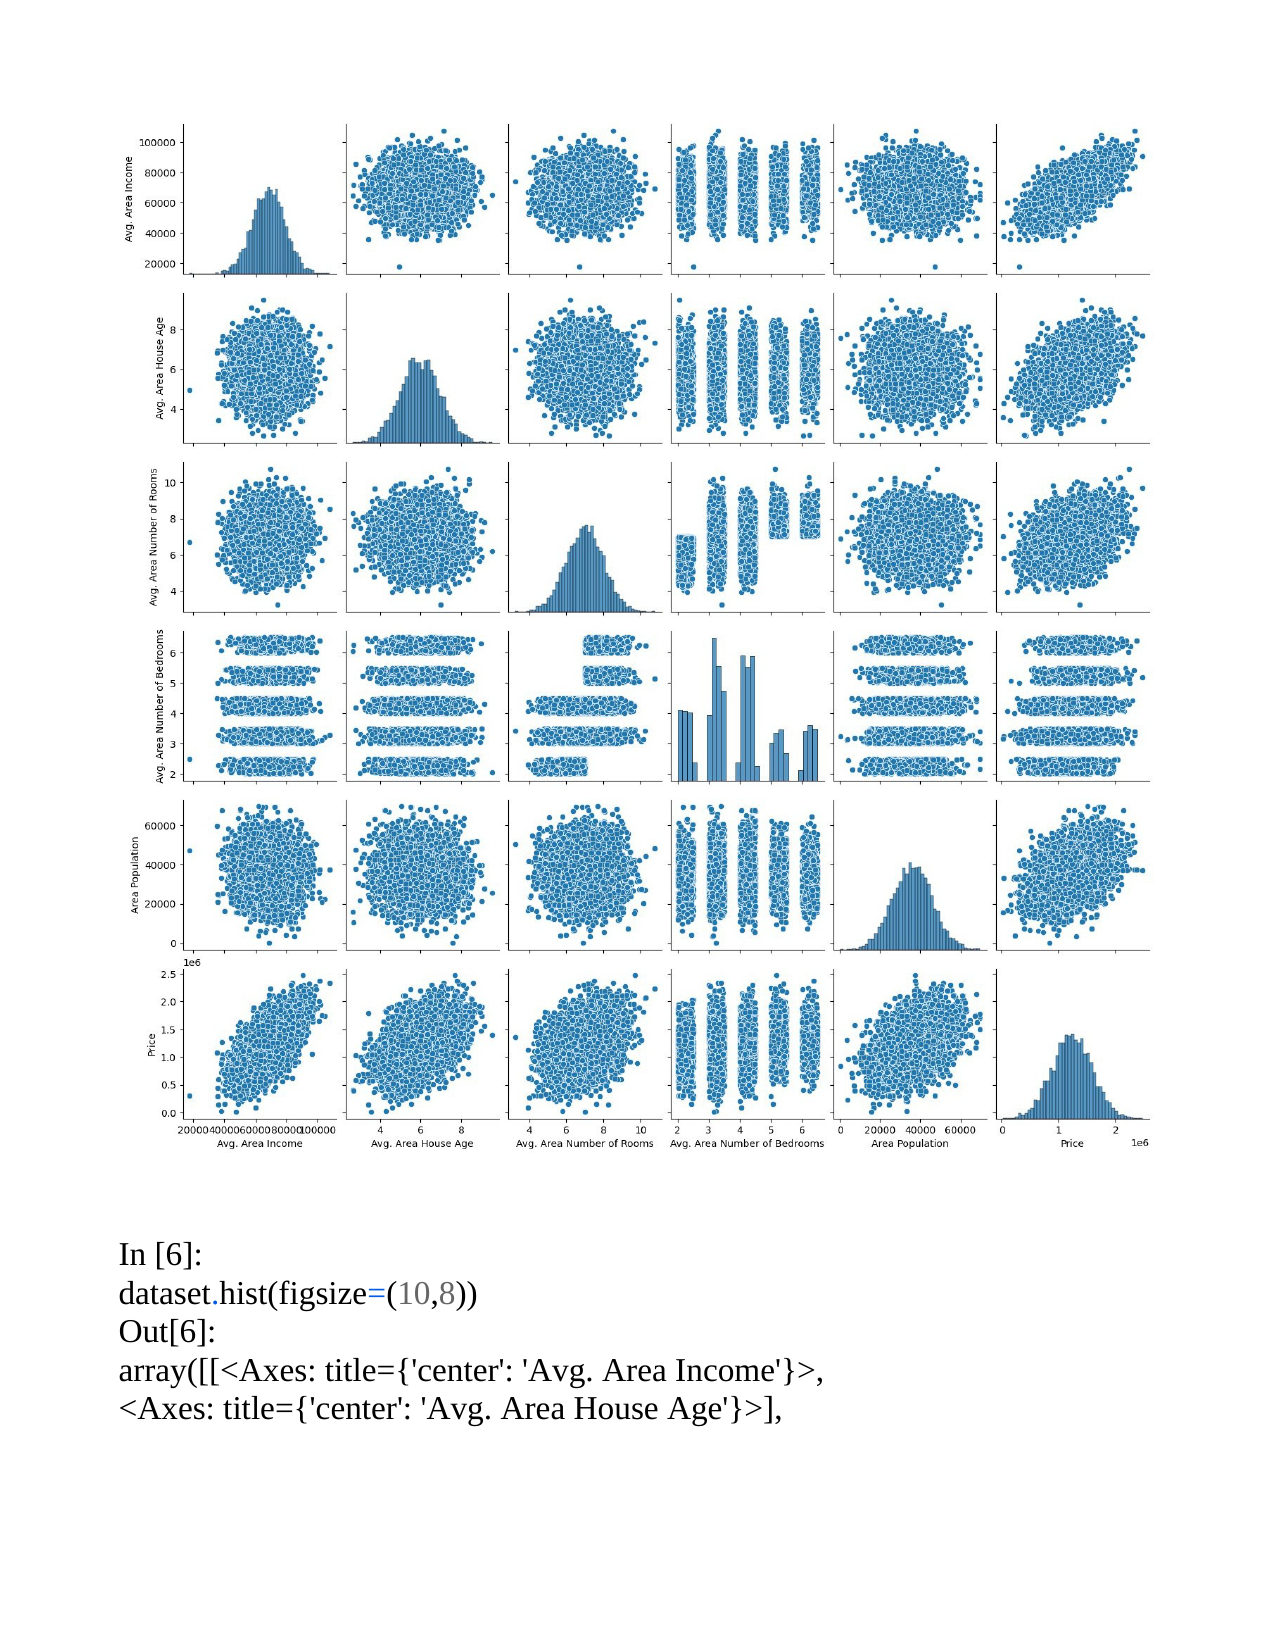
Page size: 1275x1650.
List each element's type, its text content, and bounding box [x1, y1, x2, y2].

text In [6]: [118, 1234, 1171, 1272]
picture [123, 122, 1154, 1153]
text <Axes: title={'center': 'Avg. Area House Age'}>], [118, 1388, 1171, 1427]
text dataset.hist(figsize=(10,8)) Out[6]: [118, 1273, 551, 1349]
text array([[<Axes: title={'center': 'Avg. Area Income'}>, [118, 1350, 1171, 1388]
